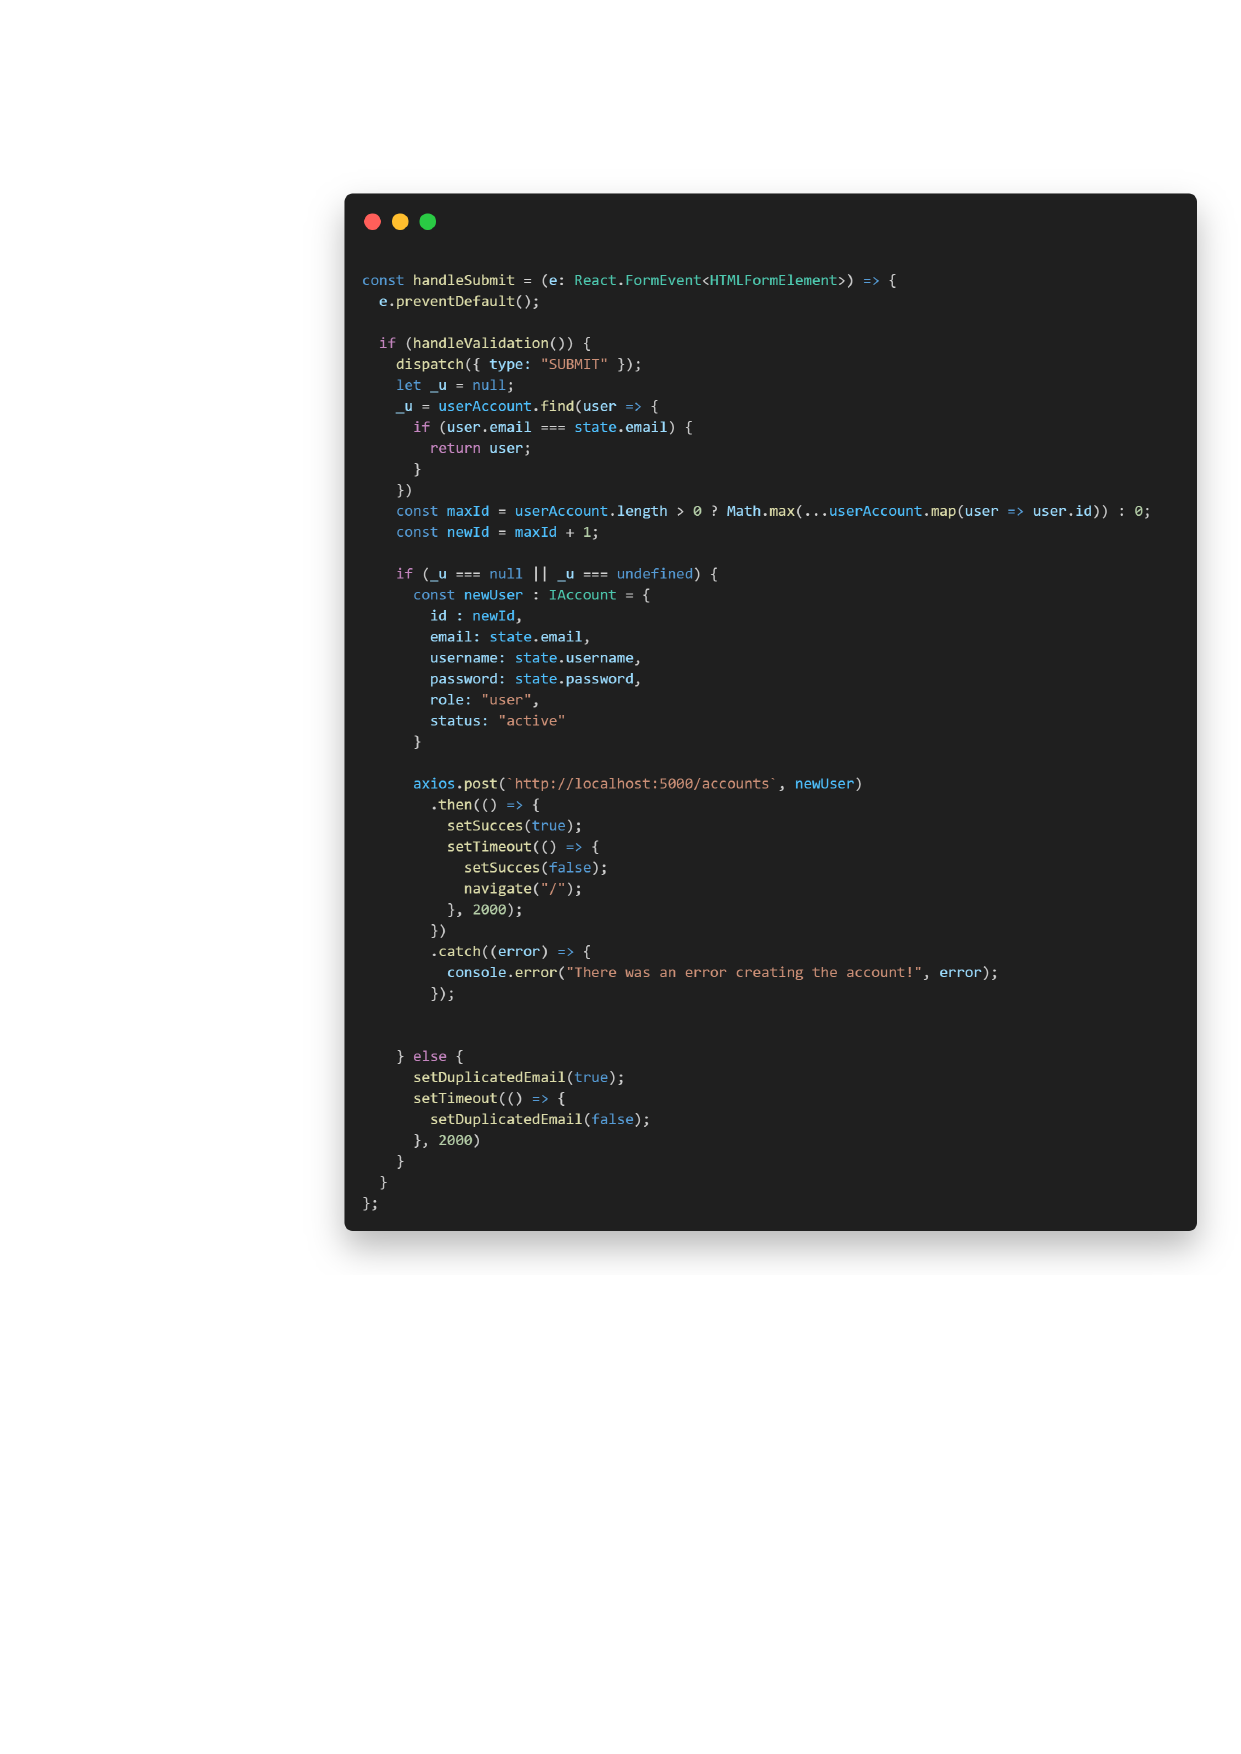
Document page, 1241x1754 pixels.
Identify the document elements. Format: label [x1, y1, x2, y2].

picture [300, 150, 1241, 1275]
